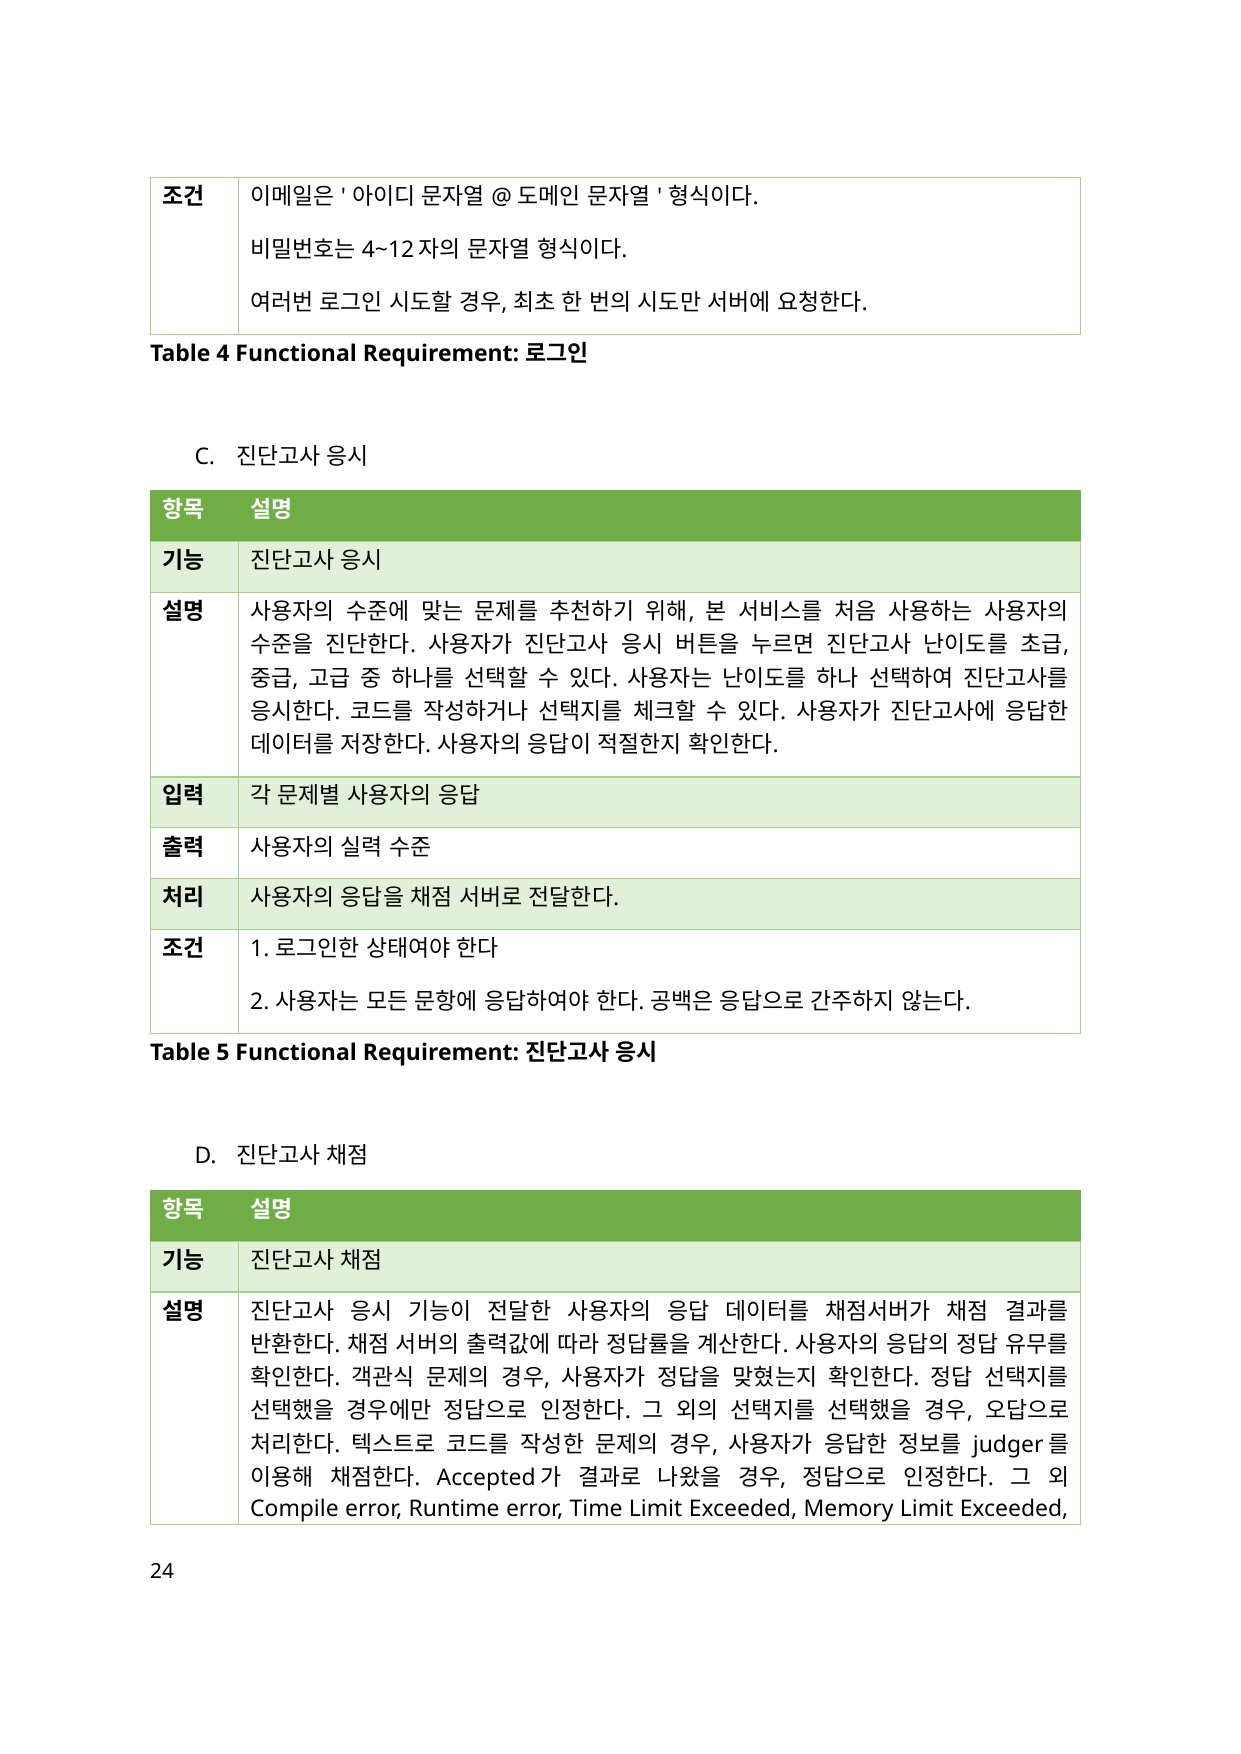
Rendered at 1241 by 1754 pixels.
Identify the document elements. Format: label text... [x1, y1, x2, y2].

table_cell 1. 로그인한 상태여야 한다 2. 사용자는 모든 문항에 응답하여야 한다. 공백은 응답으로 간주하지 않는다. [239, 930, 1080, 1033]
table_header 설명 [239, 491, 1080, 541]
table_cell 이메일은 ' 아이디 문자열 @ 도메인 문자열 ' 형식이다. 비밀번호는 4~12자의 문자열 형식이다. 여러번 로그인 시도할 경우, 최초 한 번의 시도만 서버에 요청한다. [239, 178, 1080, 333]
table_cell 조건 [151, 178, 238, 333]
table_cell 설명 [151, 1293, 238, 1524]
table_cell 조건 [151, 930, 238, 1033]
table_cell 사용자의 수준에 맞는 문제를 추천하기 위해, 본 서비스를 처음 사용하는 사용자의 수준을 진단한다. 사용자가 진단고사 응시 버튼을 누르면 진단고사 난이도를 초급, 중급, 고급 중 하나를 선택할 수 있다. 사용자는 난이도를 하나 선택하여 진단고사를 응시한다. 코드를 작성하거나 선택지를 체크할 수 있다. 사용자가 진단고사에 응답한 데이터를 저장한다. 사용자의 응답이 적절한지 확인한다. [239, 593, 1080, 776]
table_cell 기능 [151, 1242, 238, 1291]
table_cell 입력 [151, 778, 238, 827]
table_cell 각 문제별 사용자의 응답 [239, 778, 1080, 827]
subtitle 진단고사 응시 [194, 437, 1090, 471]
table_header 설명 [239, 1191, 1080, 1241]
subtitle 진단고사 채점 [194, 1137, 1090, 1170]
table_cell 진단고사 응시 [239, 542, 1080, 592]
table_cell 사용자의 응답을 채점 서버로 전달한다. [239, 879, 1080, 929]
text Table 5 Functional Requirement: 진단고사 응시 [150, 1034, 1090, 1067]
table_cell 기능 [151, 542, 238, 592]
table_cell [239, 1293, 1080, 1524]
table_header 항목 [151, 491, 238, 541]
table_cell 진단고사 채점 [239, 1242, 1080, 1291]
table_header 항목 [151, 1191, 238, 1241]
text Table 4 Functional Requirement: 로그인 [150, 334, 1090, 368]
table_cell 설명 [151, 593, 238, 776]
table_cell 사용자의 실력 수준 [239, 828, 1080, 878]
table_cell 출력 [151, 828, 238, 878]
table_cell 처리 [151, 879, 238, 929]
